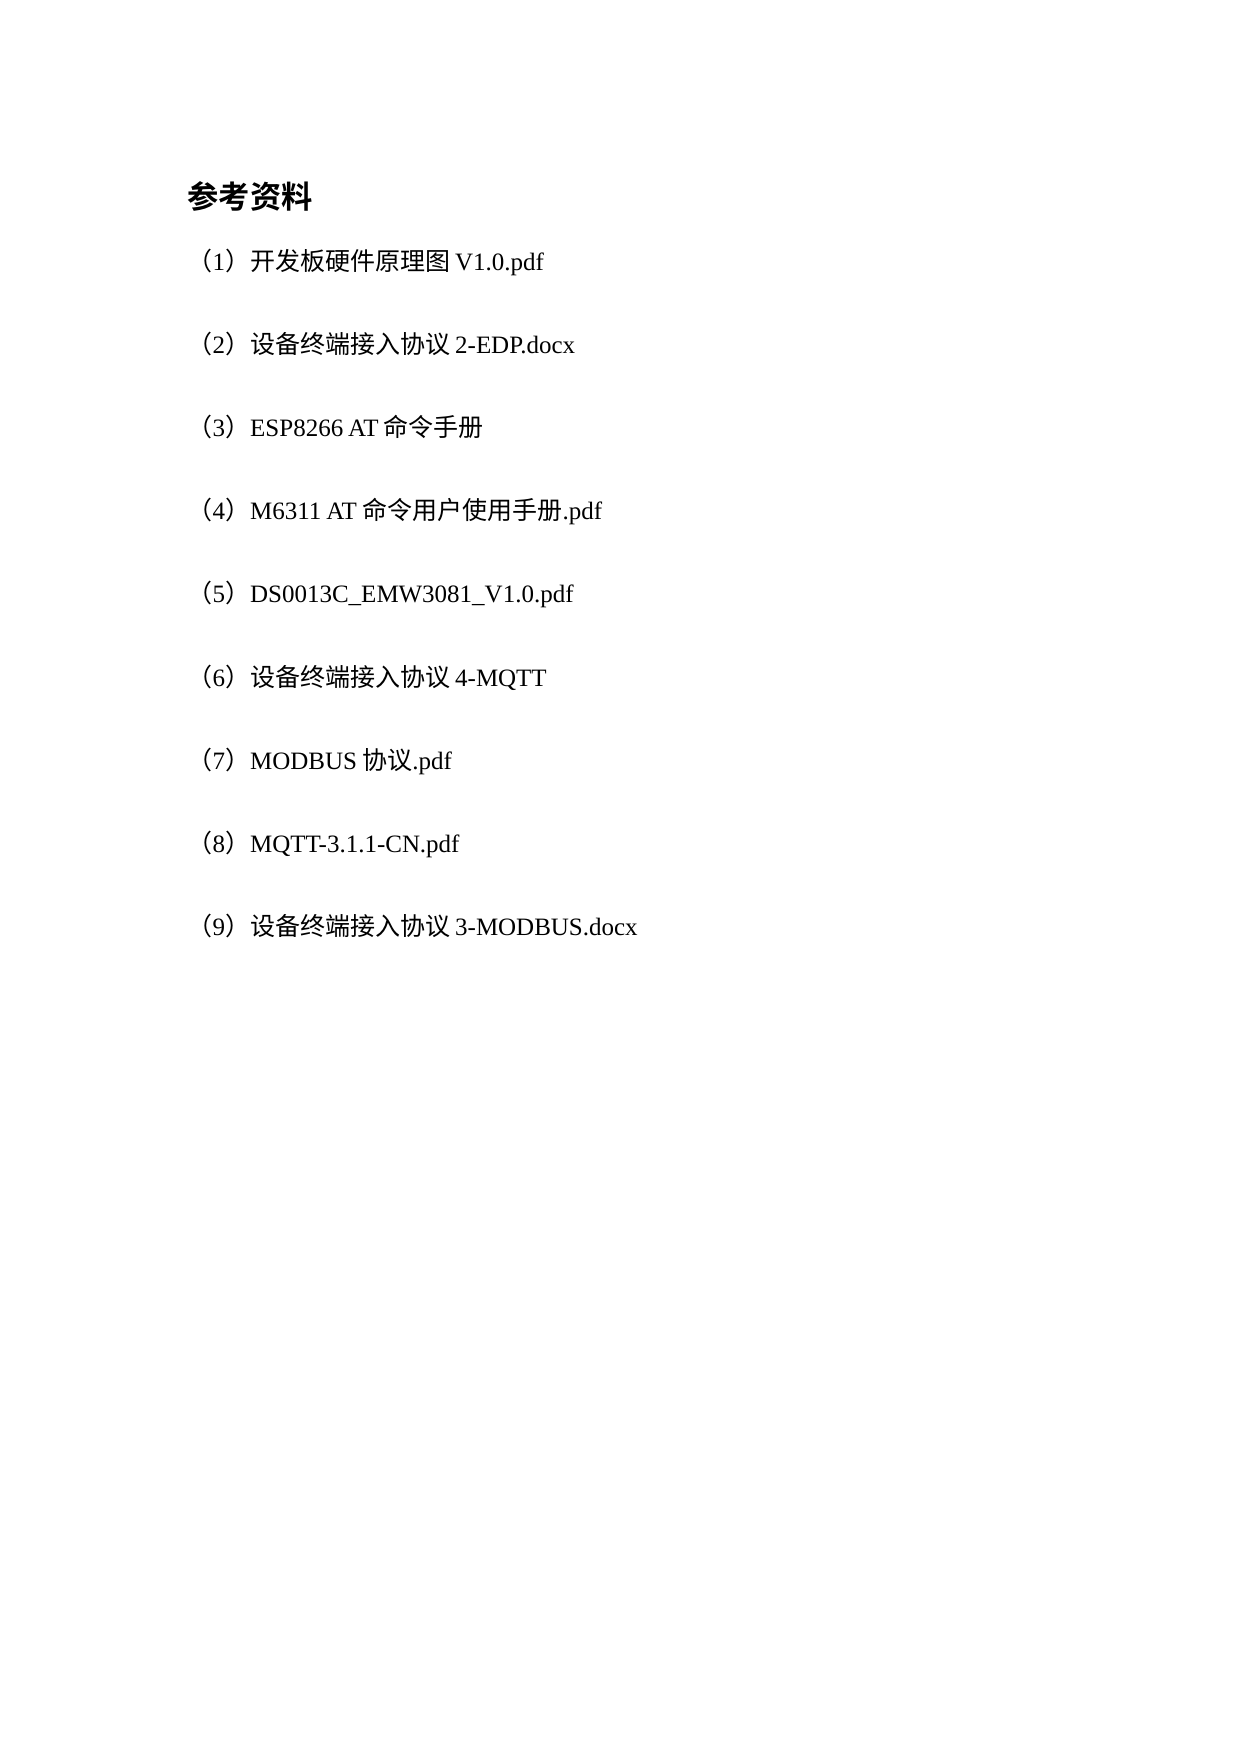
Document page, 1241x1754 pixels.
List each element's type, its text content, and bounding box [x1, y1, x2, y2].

list 开发板硬件原理图V1.0.pdf [187, 227, 1053, 292]
list M6311 AT 命令用户使用手册.pdf [187, 476, 1053, 541]
text 参考资料 [187, 162, 1053, 227]
list 设备终端接入协议4-MQTT [187, 643, 1053, 708]
list MODBUS协议.pdf [187, 726, 1053, 791]
list MQTT-3.1.1-CN.pdf [187, 809, 1053, 874]
list 设备终端接入协议2-EDP.docx [187, 310, 1053, 375]
list ESP8266 AT命令手册 [187, 393, 1053, 458]
list 设备终端接入协议3-MODBUS.docx [187, 892, 1053, 957]
list DS0013C_EMW3081_V1.0.pdf [187, 559, 1053, 624]
